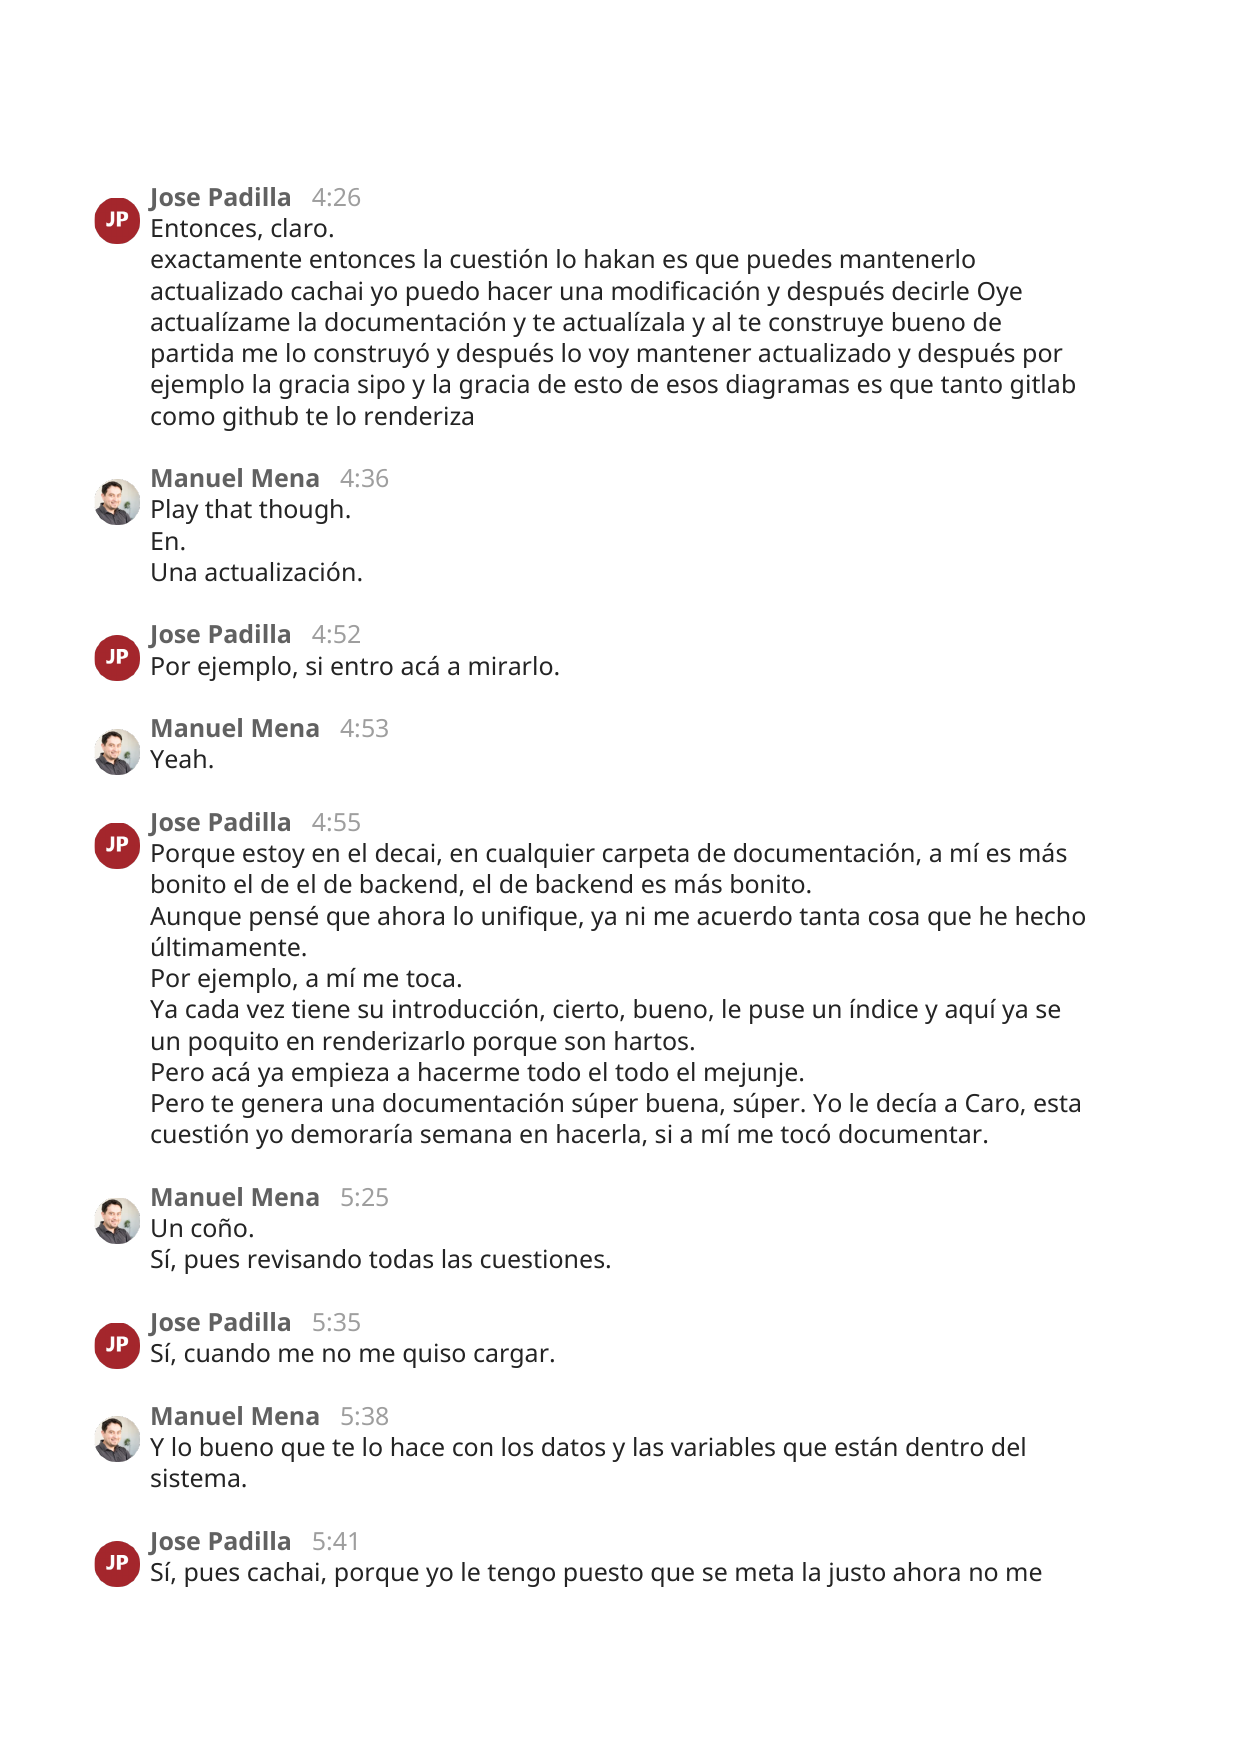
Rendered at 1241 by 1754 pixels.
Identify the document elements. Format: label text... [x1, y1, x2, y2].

picture [94, 1323, 140, 1369]
text Manuel Mena 5:25 Un coño. Sí, pues revisando todas las cuestiones. [150, 1150, 1090, 1275]
picture [94, 1416, 140, 1462]
text Manuel Mena 4:36 Play that though. En. Una actualización. [150, 431, 1090, 587]
text Manuel Mena 4:53 Yeah. [150, 681, 1090, 775]
picture [94, 823, 140, 869]
picture [94, 1198, 140, 1244]
picture [94, 198, 140, 244]
picture [94, 1541, 140, 1587]
text Manuel Mena 5:38 Y lo bueno que te lo hace con los datos y las variables que están dentro del sistema. [150, 1369, 1090, 1494]
text Jose Padilla 4:26 Entonces, claro. exactamente entonces la cuestión lo hakan es que puedes mantenerlo actualizado cachai yo puedo hacer una modificación y después decirle Oye actualízame la documentación y te actualízala y al te construye bueno de partida me lo construyó y después lo voy mantener actualizado y después por ejemplo la gracia sipo y la gracia de esto de esos diagramas es que tanto gitlab como github te lo renderiza [150, 150, 1090, 431]
picture [94, 635, 140, 681]
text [150, 1494, 1090, 1587]
picture [94, 729, 140, 775]
text Jose Padilla 4:55 Porque estoy en el decai, en cualquier carpeta de documentación, a mí es más bonito el de el de backend, el de backend es más bonito. Aunque pensé que ahora lo unifique, ya ni me acuerdo tanta cosa que he hecho últimamente. Por ejemplo, a mí me toca. Ya cada vez tiene su introducción, cierto, bueno, le puse un índice y aquí ya se un poquito en renderizarlo porque son hartos. Pero acá ya empieza a hacerme todo el todo el mejunje. Pero te genera una documentación súper buena, súper. Yo le decía a Caro, esta cuestión yo demoraría semana en hacerla, si a mí me tocó documentar. [150, 775, 1090, 1150]
text Jose Padilla 4:52 Por ejemplo, si entro acá a mirarlo. [150, 587, 1090, 681]
picture [94, 479, 140, 525]
text Jose Padilla 5:35 Sí, cuando me no me quiso cargar. [150, 1275, 1090, 1369]
